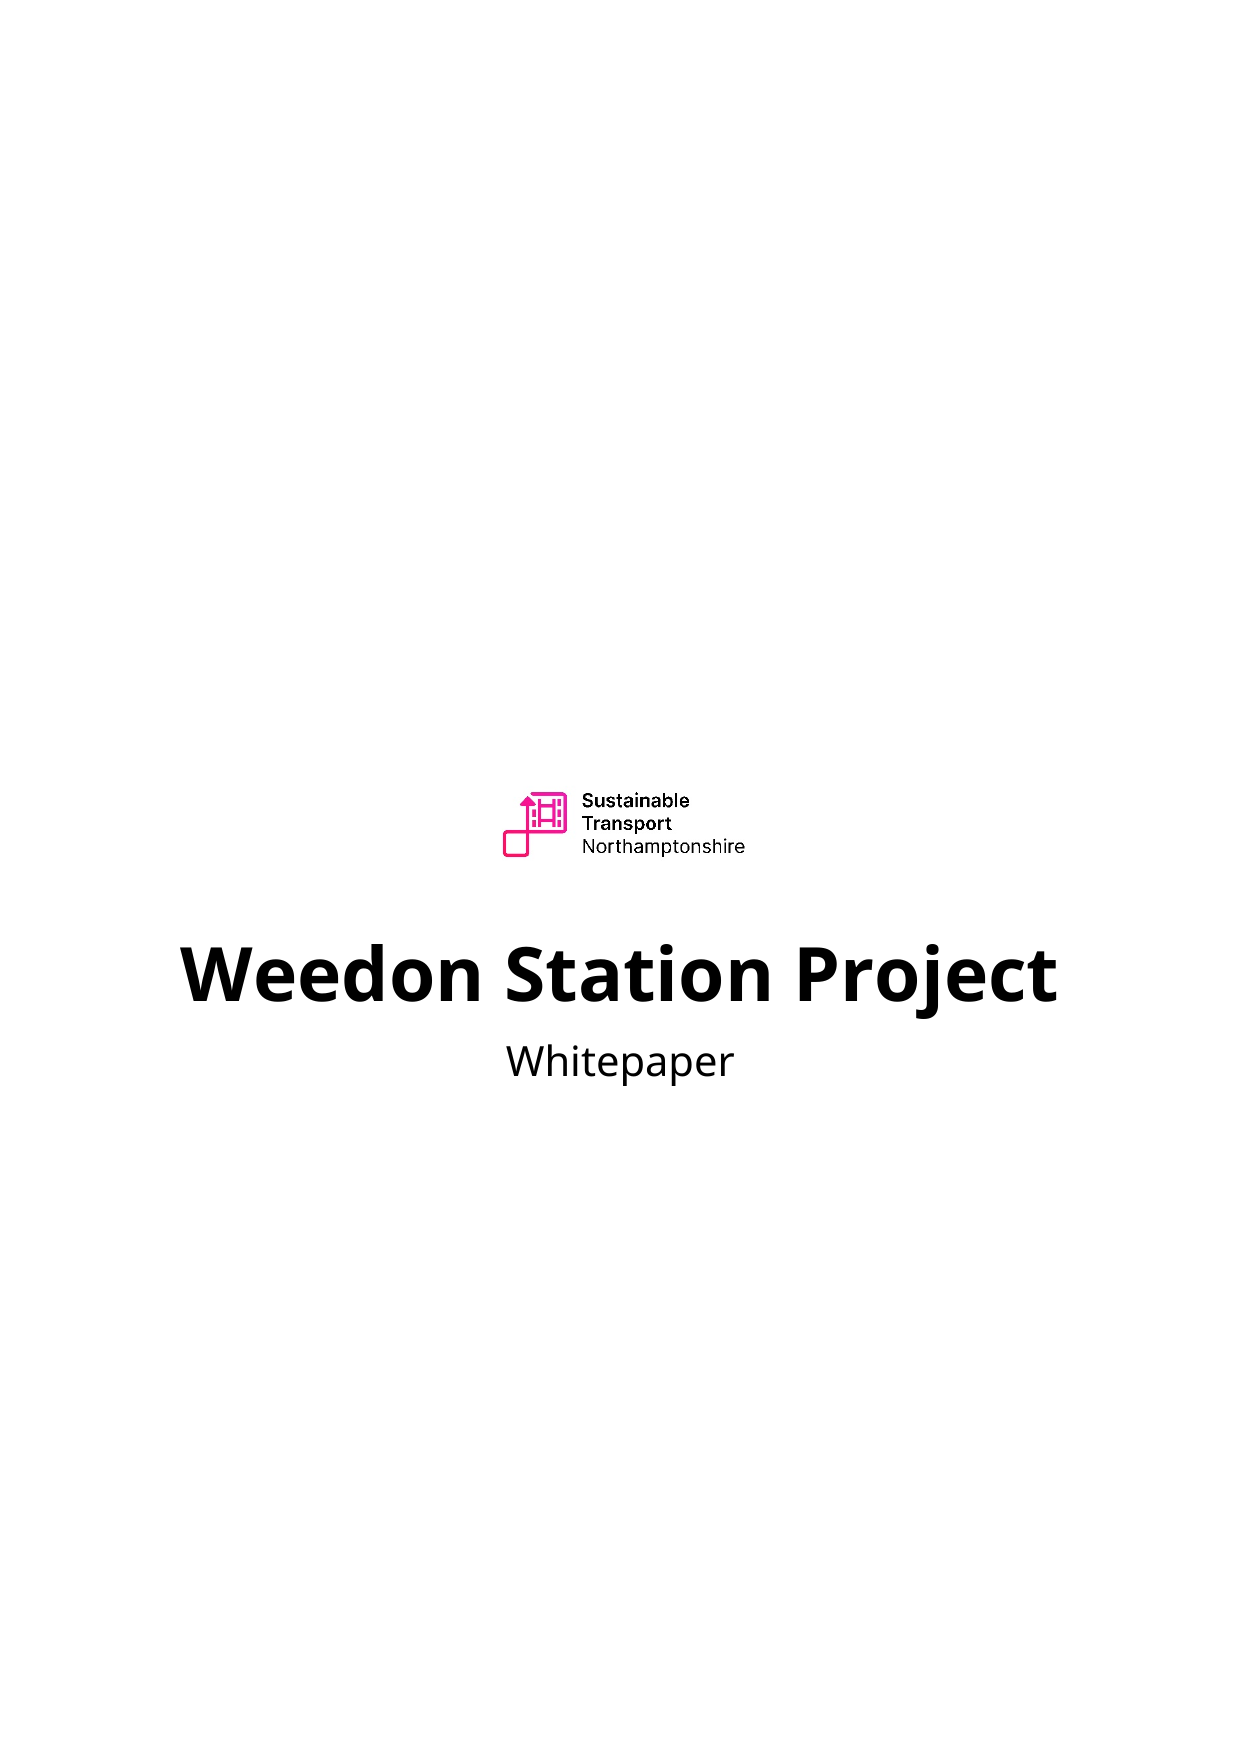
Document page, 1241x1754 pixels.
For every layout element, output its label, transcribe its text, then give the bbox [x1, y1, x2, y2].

text Whitepaper [150, 1031, 1090, 1088]
picture [428, 755, 812, 894]
subtitle Weedon Station Project [150, 921, 1090, 1023]
